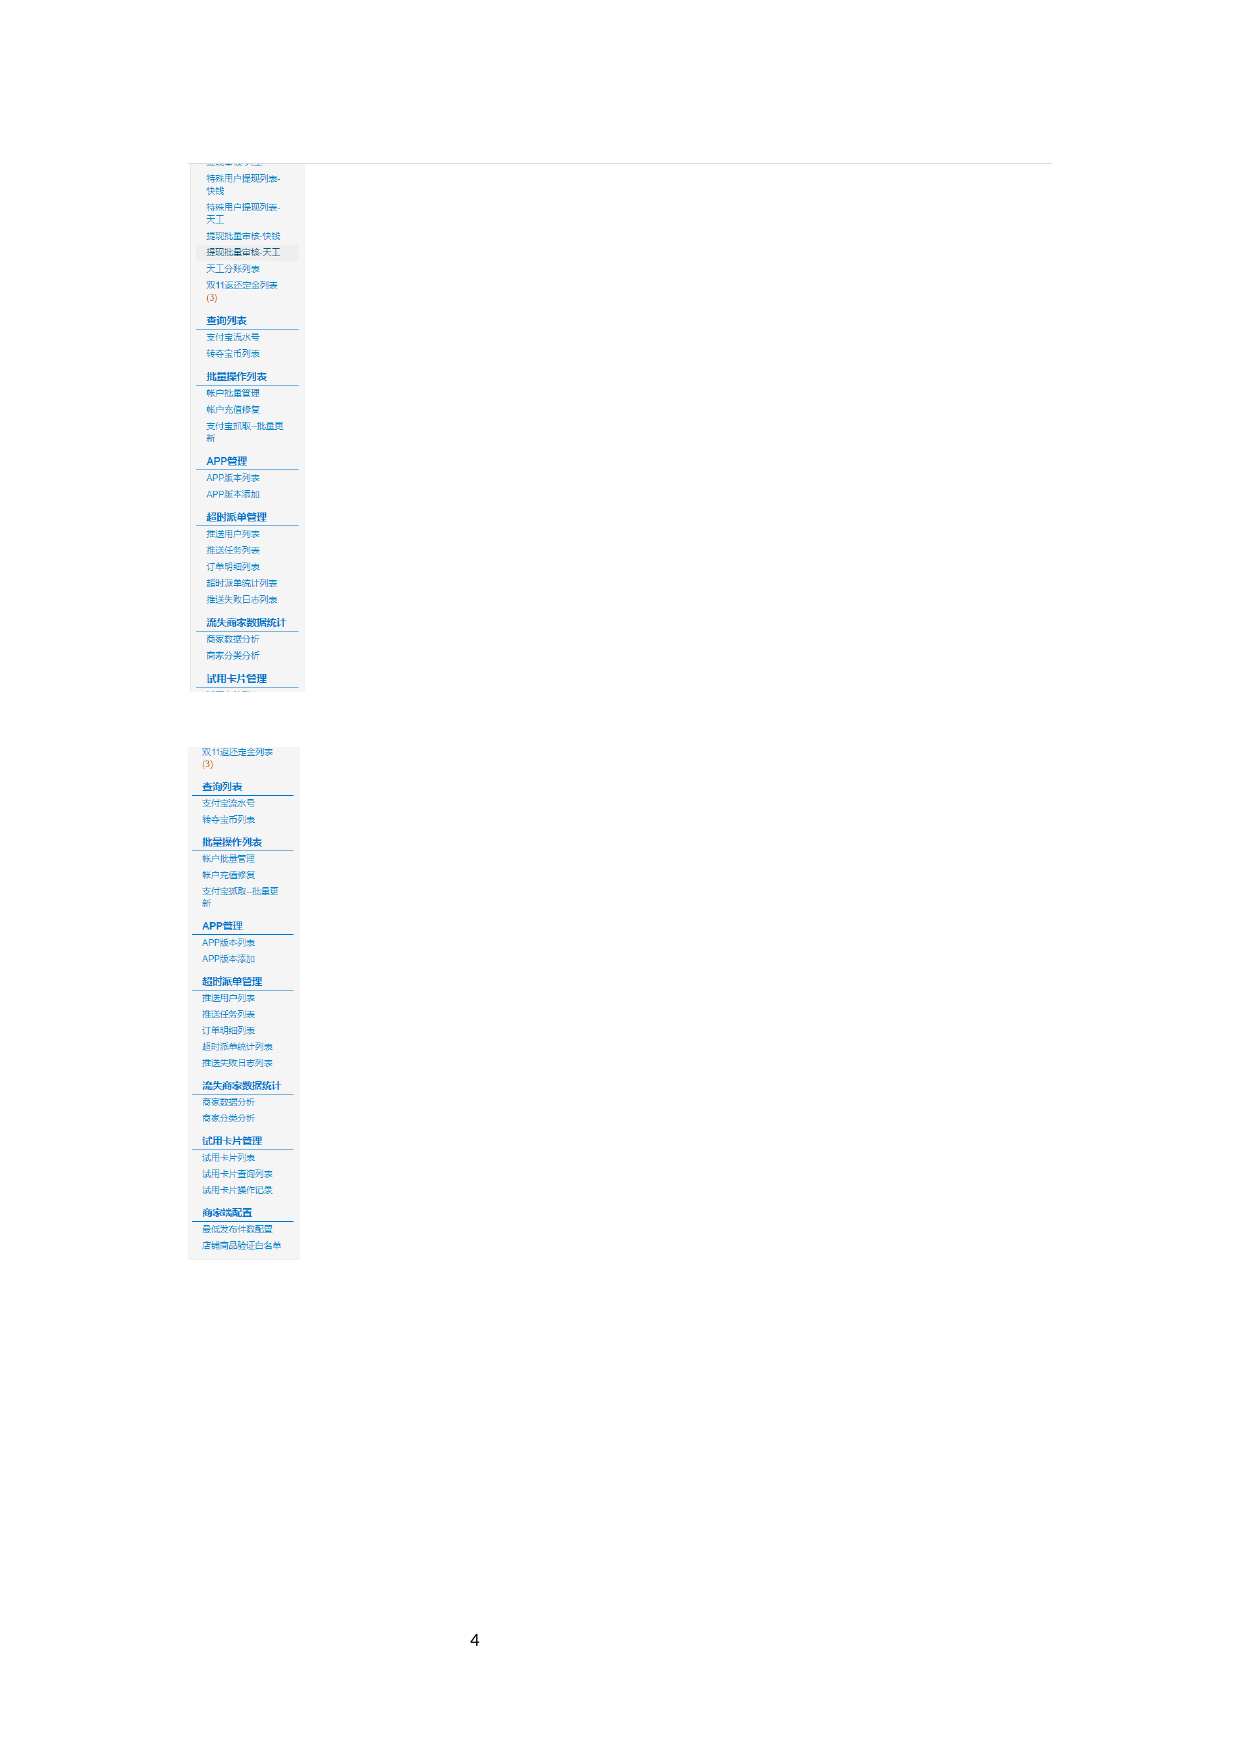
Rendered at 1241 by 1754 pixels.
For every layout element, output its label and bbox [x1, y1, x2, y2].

picture [187, 747, 1053, 1266]
picture [187, 162, 1052, 692]
